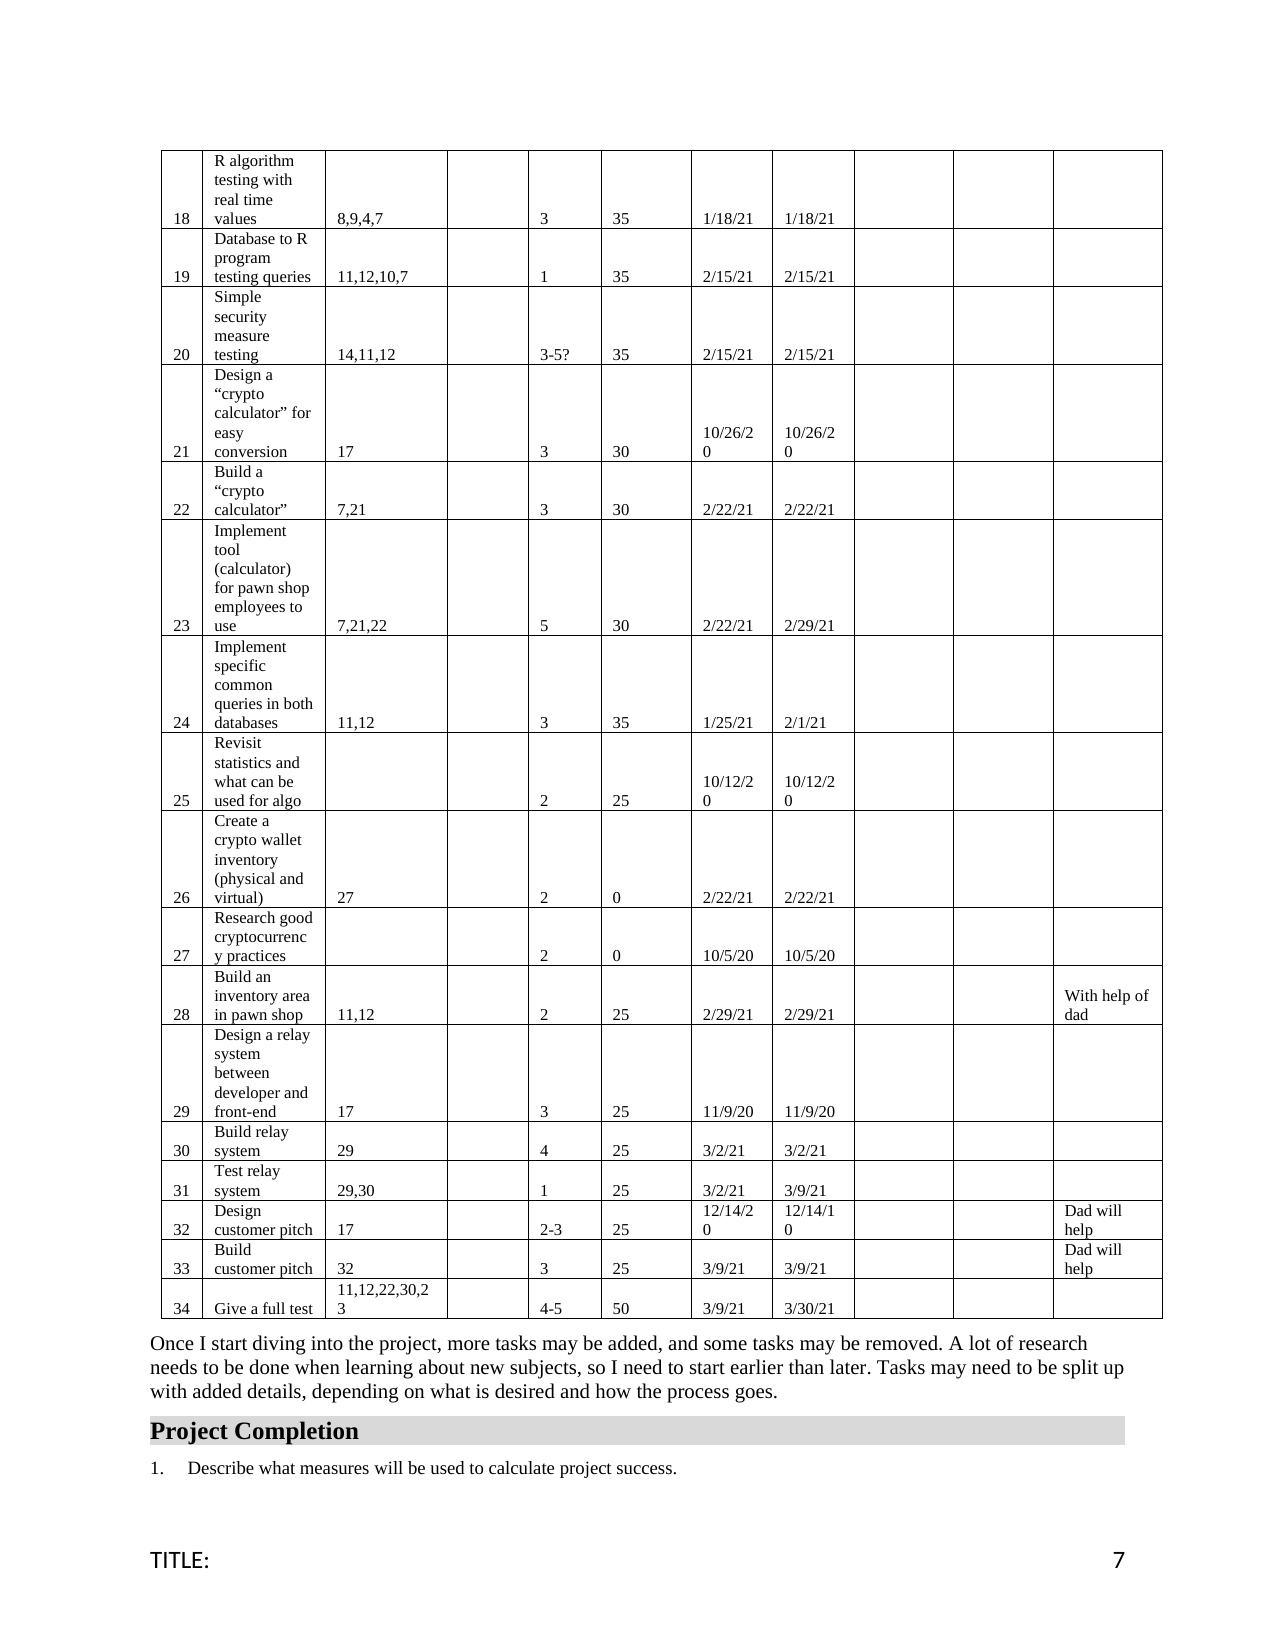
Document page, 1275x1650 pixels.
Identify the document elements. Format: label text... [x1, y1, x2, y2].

table_cell 35 [602, 229, 691, 286]
table_cell [1054, 1025, 1162, 1121]
table_cell [1054, 636, 1162, 732]
table_cell 35 [602, 287, 691, 364]
table_cell 31 [162, 1161, 202, 1199]
table_cell [448, 1201, 528, 1239]
table_cell 26 [162, 811, 202, 907]
table_cell [855, 1122, 953, 1160]
table_cell 10/5/20 [692, 908, 772, 965]
table_cell [855, 636, 953, 732]
table_cell [954, 151, 1053, 228]
table_cell 2 [529, 811, 601, 907]
table_cell [448, 1025, 528, 1121]
table_cell 29,30 [326, 1161, 447, 1199]
table_cell [855, 229, 953, 286]
table_cell [1054, 462, 1162, 519]
table_cell 2/22/21 [692, 520, 772, 635]
table_cell 19 [162, 229, 202, 286]
table_cell [448, 733, 528, 810]
table_cell [448, 229, 528, 286]
table_cell 3/2/21 [773, 1122, 854, 1160]
table_cell 0 [602, 811, 691, 907]
table_cell 23 [162, 520, 202, 635]
table_cell 4 [529, 1122, 601, 1160]
table_cell 25 [162, 733, 202, 810]
table_cell [855, 1279, 953, 1318]
table_cell 11,12,22,30,23 [326, 1279, 447, 1318]
table_cell [954, 1161, 1053, 1199]
table_cell [1054, 811, 1162, 907]
table_cell Simple security measure testing [203, 287, 325, 364]
table_cell [954, 287, 1053, 364]
table_cell 17 [326, 1201, 447, 1239]
table_cell [855, 1201, 953, 1239]
table_cell 30 [602, 462, 691, 519]
table_cell 10/26/20 [773, 365, 854, 461]
table_cell 2/29/21 [773, 966, 854, 1024]
table_cell [1054, 365, 1162, 461]
table_cell Dad will help [1054, 1240, 1162, 1278]
table_cell [954, 733, 1053, 810]
table_cell [448, 1161, 528, 1199]
table_cell [448, 811, 528, 907]
table_cell 2 [529, 966, 601, 1024]
table_cell 25 [602, 733, 691, 810]
table_cell 12/14/20 [692, 1201, 772, 1239]
table_cell 2/1/21 [773, 636, 854, 732]
table_cell 11/9/20 [692, 1025, 772, 1121]
table_cell [954, 1240, 1053, 1278]
table_cell 2/22/21 [692, 811, 772, 907]
table_cell 3/2/21 [692, 1161, 772, 1199]
table_cell [855, 1240, 953, 1278]
table_cell [954, 1025, 1053, 1121]
table_cell 2/15/21 [773, 229, 854, 286]
table_cell 3/9/21 [692, 1240, 772, 1278]
table_cell 3/2/21 [692, 1122, 772, 1160]
table_cell 14,11,12 [326, 287, 447, 364]
table_cell [954, 1279, 1053, 1318]
table_cell [1054, 520, 1162, 635]
table_cell 5 [529, 520, 601, 635]
table_cell 17 [326, 365, 447, 461]
text Project Completion [150, 1416, 1125, 1445]
table_cell [855, 966, 953, 1024]
table_cell [448, 287, 528, 364]
table_cell 50 [602, 1279, 691, 1318]
table_cell 20 [162, 287, 202, 364]
table_cell 11,12,10,7 [326, 229, 447, 286]
table_cell 30 [162, 1122, 202, 1160]
table_cell 0 [602, 908, 691, 965]
table_cell [448, 151, 528, 228]
table_cell 7,21,22 [326, 520, 447, 635]
table_cell [954, 966, 1053, 1024]
table_cell 22 [162, 462, 202, 519]
table_cell 25 [602, 1240, 691, 1278]
table_cell [1054, 1161, 1162, 1199]
table_cell [1054, 229, 1162, 286]
table_cell 2/22/21 [773, 811, 854, 907]
table_cell [855, 733, 953, 810]
table_cell 10/5/20 [773, 908, 854, 965]
table_cell 25 [602, 1161, 691, 1199]
table_cell 34 [162, 1279, 202, 1318]
table_cell 2 [529, 908, 601, 965]
table_cell [448, 1240, 528, 1278]
table_cell [954, 1122, 1053, 1160]
table_cell Research good cryptocurrency practices [203, 908, 325, 965]
table_cell [855, 1025, 953, 1121]
table_cell 3 [529, 636, 601, 732]
table_cell 10/26/20 [692, 365, 772, 461]
table_cell 27 [162, 908, 202, 965]
table_cell 24 [162, 636, 202, 732]
table_cell 3 [529, 151, 601, 228]
table_cell 3/9/21 [692, 1279, 772, 1318]
table_cell [448, 908, 528, 965]
table_cell 3 [529, 462, 601, 519]
table_cell Design a relay system between developer and front-end [203, 1025, 325, 1121]
table_cell [954, 811, 1053, 907]
table_cell 3 [529, 1025, 601, 1121]
table_cell 1 [529, 1161, 601, 1199]
table_cell 12/14/10 [773, 1201, 854, 1239]
table_cell 2/15/21 [773, 287, 854, 364]
table_cell Build a “crypto calculator” [203, 462, 325, 519]
table_cell [954, 229, 1053, 286]
table_cell 2/22/21 [773, 462, 854, 519]
table_cell 3-5? [529, 287, 601, 364]
table_cell 10/12/20 [773, 733, 854, 810]
table_cell 32 [326, 1240, 447, 1278]
table_cell Test relay system [203, 1161, 325, 1199]
table_cell [448, 365, 528, 461]
text Once I start diving into the project, more tasks may be added, and some tasks may be removed. A lot of research needs to be done when learning about new subjects, so I need to start earlier than later. Tasks may need to be split up with added details, depending on what is desired and how the process goes. [150, 1331, 1125, 1403]
table_cell 2/22/21 [692, 462, 772, 519]
table_cell [954, 462, 1053, 519]
table_cell [1054, 1122, 1162, 1160]
table_cell 35 [602, 636, 691, 732]
table_cell [855, 1161, 953, 1199]
table_cell [855, 365, 953, 461]
table_cell [954, 636, 1053, 732]
table_cell Implement tool (calculator) for pawn shop employees to use [203, 520, 325, 635]
table_cell [954, 1201, 1053, 1239]
table_cell [326, 908, 447, 965]
table_cell 2/29/21 [692, 966, 772, 1024]
table_cell 11,12 [326, 636, 447, 732]
table_cell Revisit statistics and what can be used for algo [203, 733, 325, 810]
table_cell [448, 966, 528, 1024]
table_cell 1/18/21 [692, 151, 772, 228]
table_cell 8,9,4,7 [326, 151, 447, 228]
table_cell 3 [529, 365, 601, 461]
table_cell 2/15/21 [692, 229, 772, 286]
table_cell [855, 811, 953, 907]
table_cell 2/15/21 [692, 287, 772, 364]
table_cell 18 [162, 151, 202, 228]
table_cell [1054, 287, 1162, 364]
table_cell [1054, 1279, 1162, 1318]
table_cell 2/29/21 [773, 520, 854, 635]
table_cell Design a “crypto calculator” for easy conversion [203, 365, 325, 461]
table_cell 29 [162, 1025, 202, 1121]
table_cell 29 [326, 1122, 447, 1160]
table_cell 35 [602, 151, 691, 228]
table_cell Dad will help [1054, 1201, 1162, 1239]
table_cell Build an inventory area in pawn shop [203, 966, 325, 1024]
table_cell 30 [602, 365, 691, 461]
table_cell 25 [602, 1201, 691, 1239]
table_cell [855, 908, 953, 965]
table_cell 11,12 [326, 966, 447, 1024]
table_cell 30 [602, 520, 691, 635]
table_cell Implement specific common queries in both databases [203, 636, 325, 732]
table_cell Database to R program testing queries [203, 229, 325, 286]
table_cell 2-3 [529, 1201, 601, 1239]
table_cell 3/9/21 [773, 1240, 854, 1278]
table_cell [855, 520, 953, 635]
table_cell 25 [602, 1122, 691, 1160]
table_cell [1054, 908, 1162, 965]
table_cell [448, 462, 528, 519]
table_cell [855, 151, 953, 228]
table_cell [326, 733, 447, 810]
table_cell Give a full test [203, 1279, 325, 1318]
table_cell 1 [529, 229, 601, 286]
table_cell 3/30/21 [773, 1279, 854, 1318]
table_cell Create a crypto wallet inventory (physical and virtual) [203, 811, 325, 907]
table_cell [1054, 151, 1162, 228]
table_cell [1054, 733, 1162, 810]
table_cell [954, 520, 1053, 635]
table_cell 1/25/21 [692, 636, 772, 732]
table_cell [954, 908, 1053, 965]
table_cell 3 [529, 1240, 601, 1278]
table_cell 10/12/20 [692, 733, 772, 810]
table_cell 1/18/21 [773, 151, 854, 228]
list Describe what measures will be used to calculate project success. [150, 1457, 1125, 1479]
table_cell [448, 520, 528, 635]
table_cell 17 [326, 1025, 447, 1121]
table_cell 2 [529, 733, 601, 810]
table_cell [855, 287, 953, 364]
table_cell 25 [602, 1025, 691, 1121]
table_cell 27 [326, 811, 447, 907]
table_cell With help of dad [1054, 966, 1162, 1024]
table_cell Build relay system [203, 1122, 325, 1160]
table_cell 28 [162, 966, 202, 1024]
table_cell [855, 462, 953, 519]
table_cell 4-5 [529, 1279, 601, 1318]
table_cell [954, 365, 1053, 461]
table_cell [448, 636, 528, 732]
table_cell 25 [602, 966, 691, 1024]
table_cell Design customer pitch [203, 1201, 325, 1239]
table_cell 3/9/21 [773, 1161, 854, 1199]
table_cell 7,21 [326, 462, 447, 519]
table_cell 32 [162, 1201, 202, 1239]
table_cell 21 [162, 365, 202, 461]
table_cell 11/9/20 [773, 1025, 854, 1121]
table_cell [448, 1279, 528, 1318]
table_cell R algorithm testing with real time values [203, 151, 325, 228]
table_cell [448, 1122, 528, 1160]
table_cell Build customer pitch [203, 1240, 325, 1278]
table_cell 33 [162, 1240, 202, 1278]
